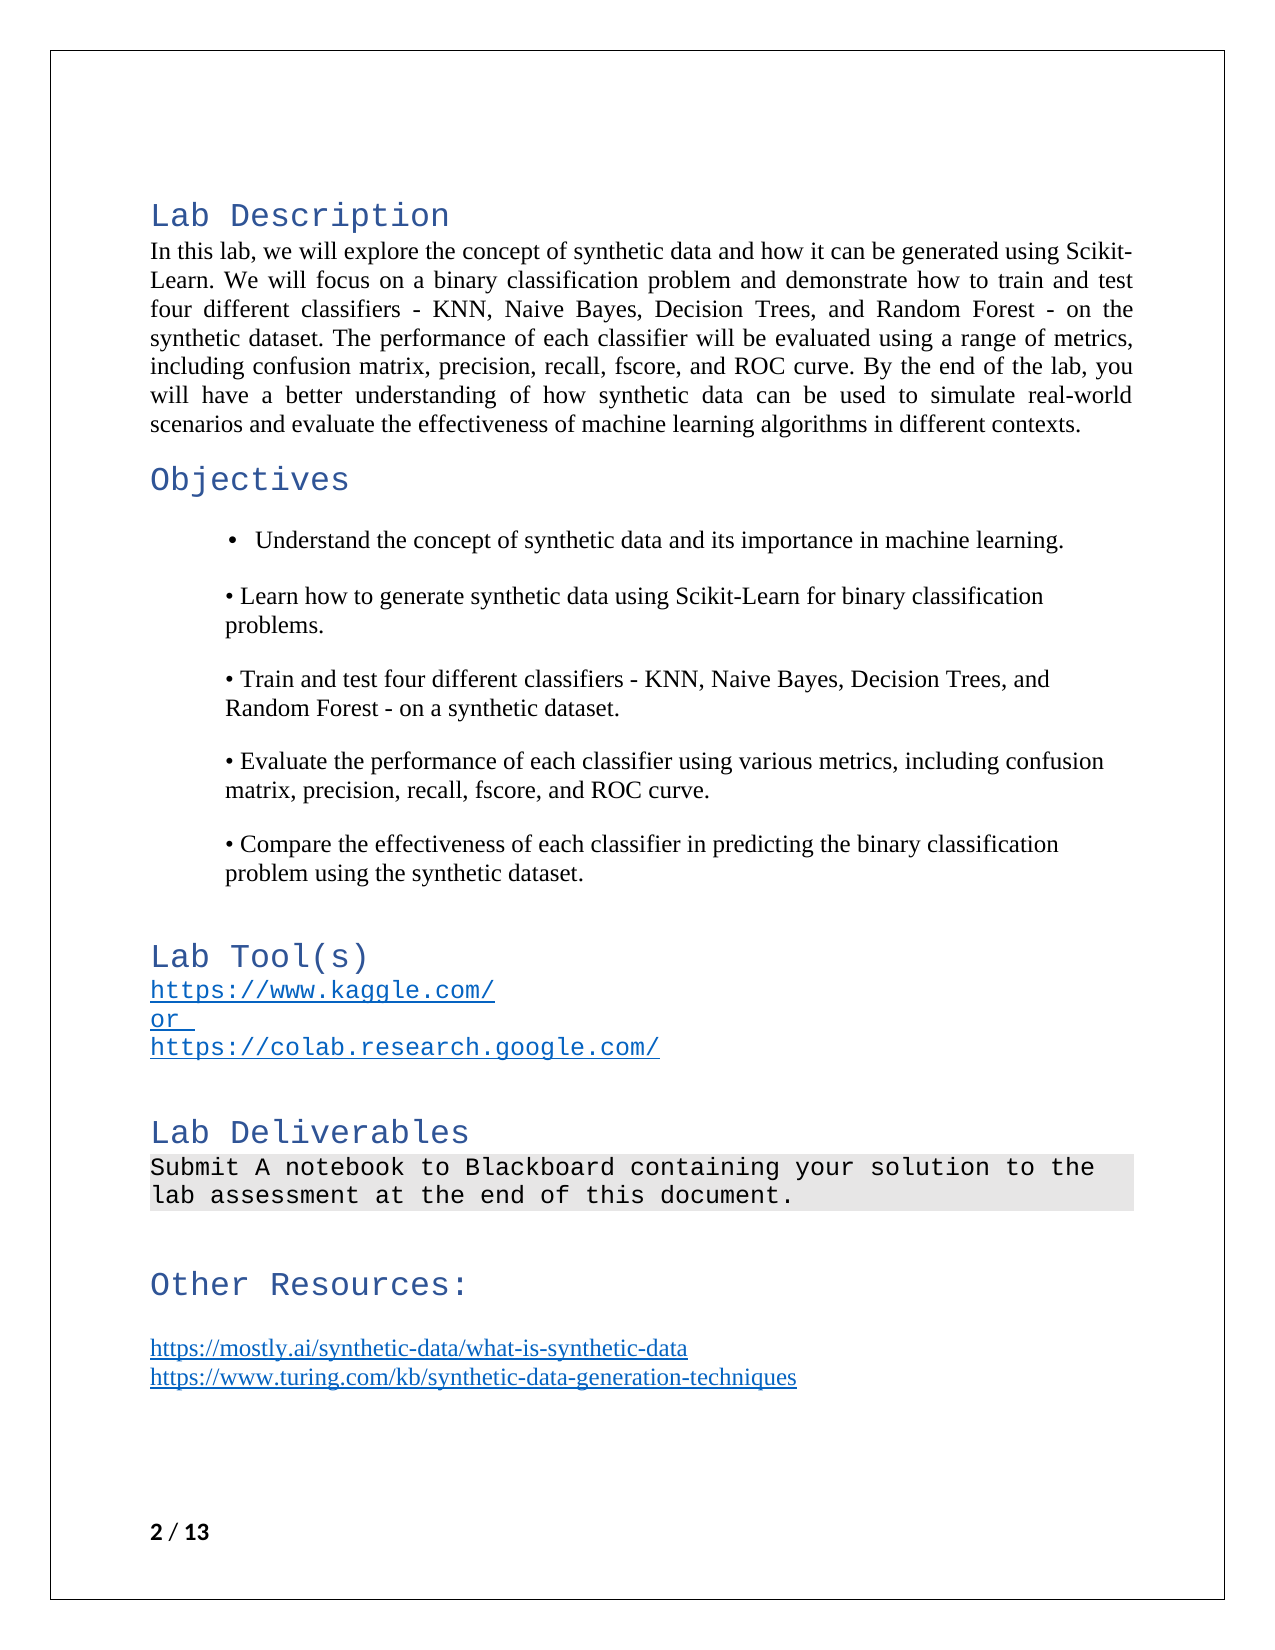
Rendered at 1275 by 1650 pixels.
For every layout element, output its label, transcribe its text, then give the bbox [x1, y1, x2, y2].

subtitle • Compare the effectiveness of each classifier in predicting the binary classification problem using the synthetic dataset. [225, 829, 1134, 886]
subtitle • Evaluate the performance of each classifier using various metrics, including confusion matrix, precision, recall, fscore, and ROC curve. [225, 746, 1134, 804]
subtitle • Learn how to generate synthetic data using Scikit-Learn for binary classification problems. [225, 581, 1134, 639]
text Other Resources: [150, 1267, 1134, 1305]
subtitle Lab Description [150, 199, 1134, 236]
text https://colab.research.google.com/ [150, 1034, 1134, 1063]
subtitle • Train and test four different classifiers - KNN, Naive Bayes, Decision Trees, and Random Forest - on a synthetic dataset. [225, 664, 1134, 721]
subtitle Lab Deliverables [150, 1116, 1134, 1154]
text https://www.kaggle.com/ [150, 978, 1134, 1006]
text Submit A notebook to Blackboard containing your solution to the lab assessment at the end of this document. [150, 1154, 1134, 1211]
text or [150, 1006, 1134, 1034]
text In this lab, we will explore the concept of synthetic data and how it can be generated using Scikit-Learn. We will focus on a binary classification problem and demonstrate how to train and test four different classifiers - KNN, Naive Bayes, Decision Trees, and Random Forest - on the synthetic dataset. The performance of each classifier will be evaluated using a range of metrics, including confusion matrix, precision, recall, fscore, and ROC curve. By the end of the lab, you will have a better understanding of how synthetic data can be used to simulate real-world scenarios and evaluate the effectiveness of machine learning algorithms in different contexts. [150, 236, 1134, 438]
text https://mostly.ai/synthetic-data/what-is-synthetic-data [150, 1333, 1134, 1362]
subtitle • Understand the concept of synthetic data and its importance in machine learning. [225, 526, 1134, 556]
subtitle Lab Tool(s) [150, 940, 1134, 978]
text https://www.turing.com/kb/synthetic-data-generation-techniques [150, 1362, 1134, 1391]
subtitle Objectives [150, 463, 1134, 501]
